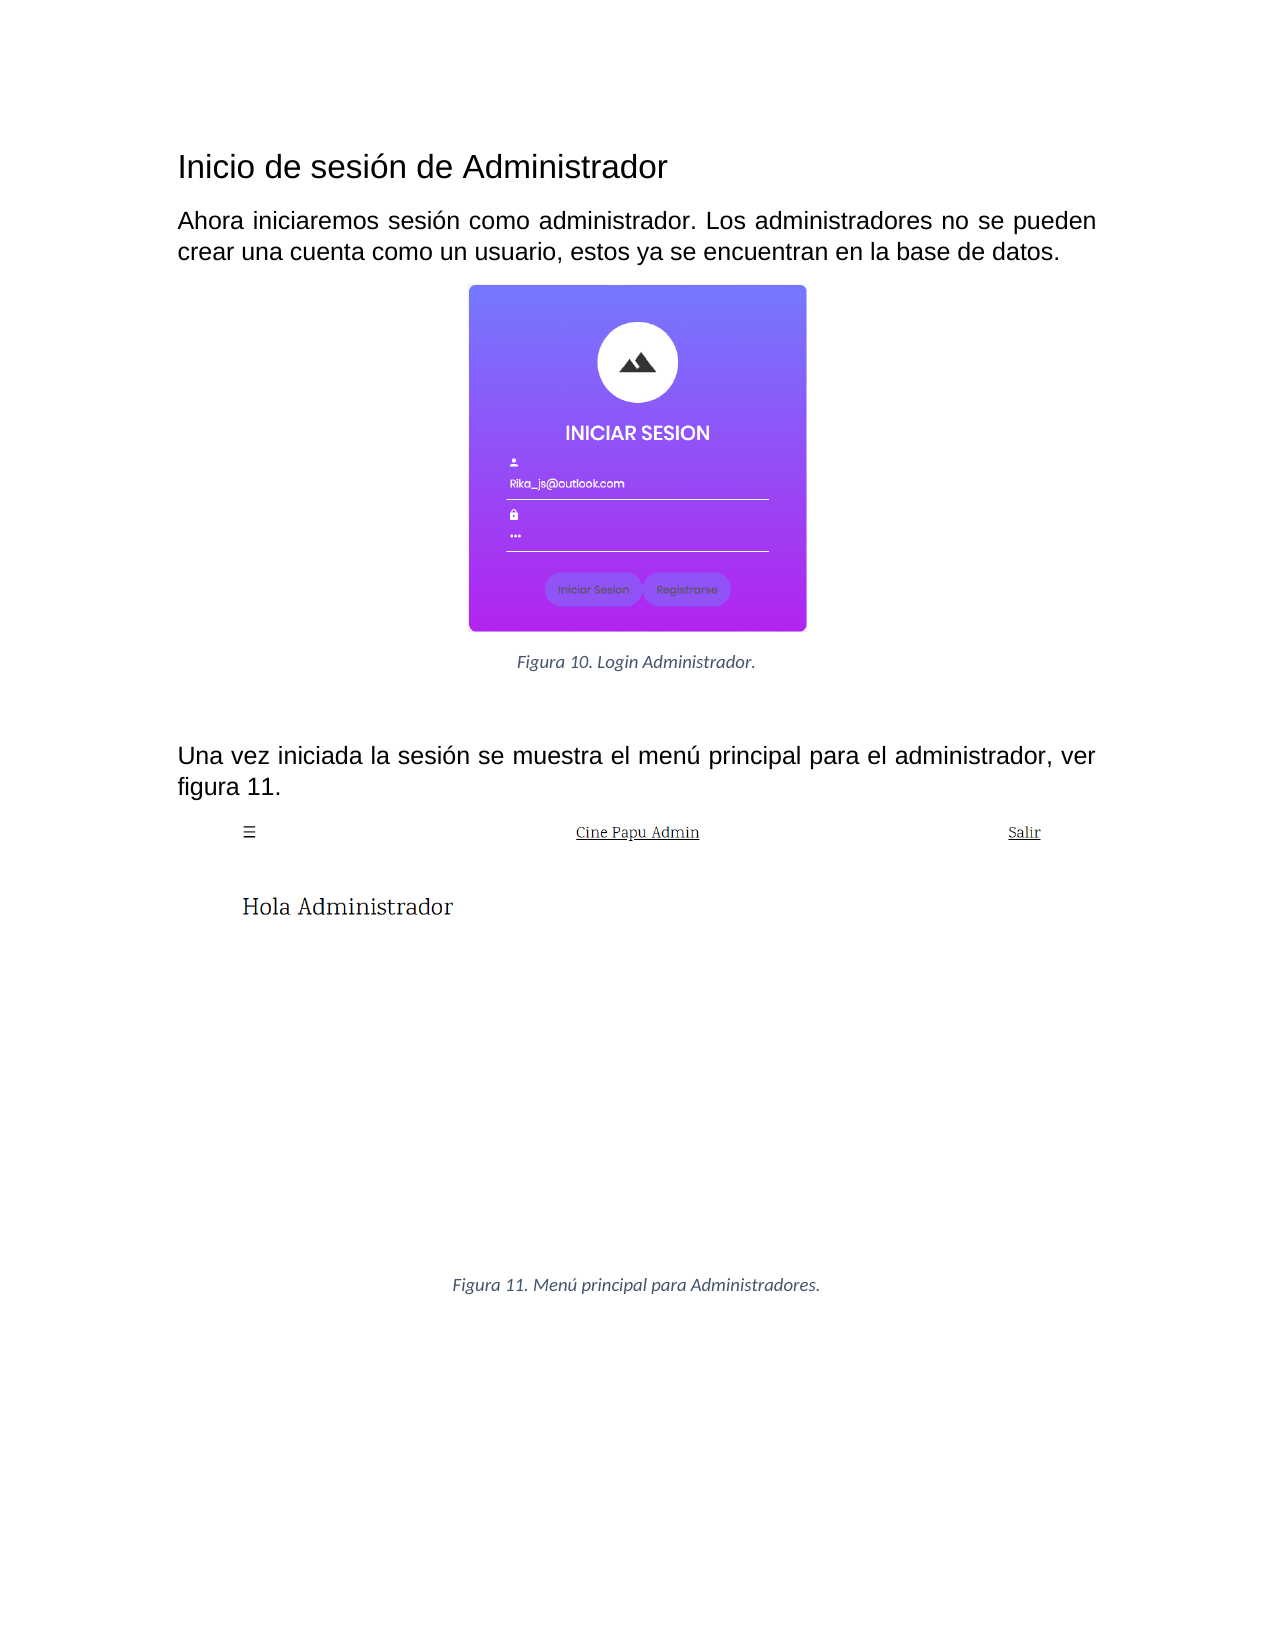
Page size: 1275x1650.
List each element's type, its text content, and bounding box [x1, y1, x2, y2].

picture [231, 819, 1044, 1254]
text Ahora iniciaremos sesión como administrador. Los administradores no se pueden crear una cuenta como un usuario, estos ya se encuentran en la base de datos. [177, 206, 1098, 266]
picture [468, 284, 808, 632]
text Inicio de sesión de Administrador [177, 148, 1098, 186]
text Una vez iniciada la sesión se muestra el menú principal para el administrador, ver figura 11. [177, 741, 1098, 801]
